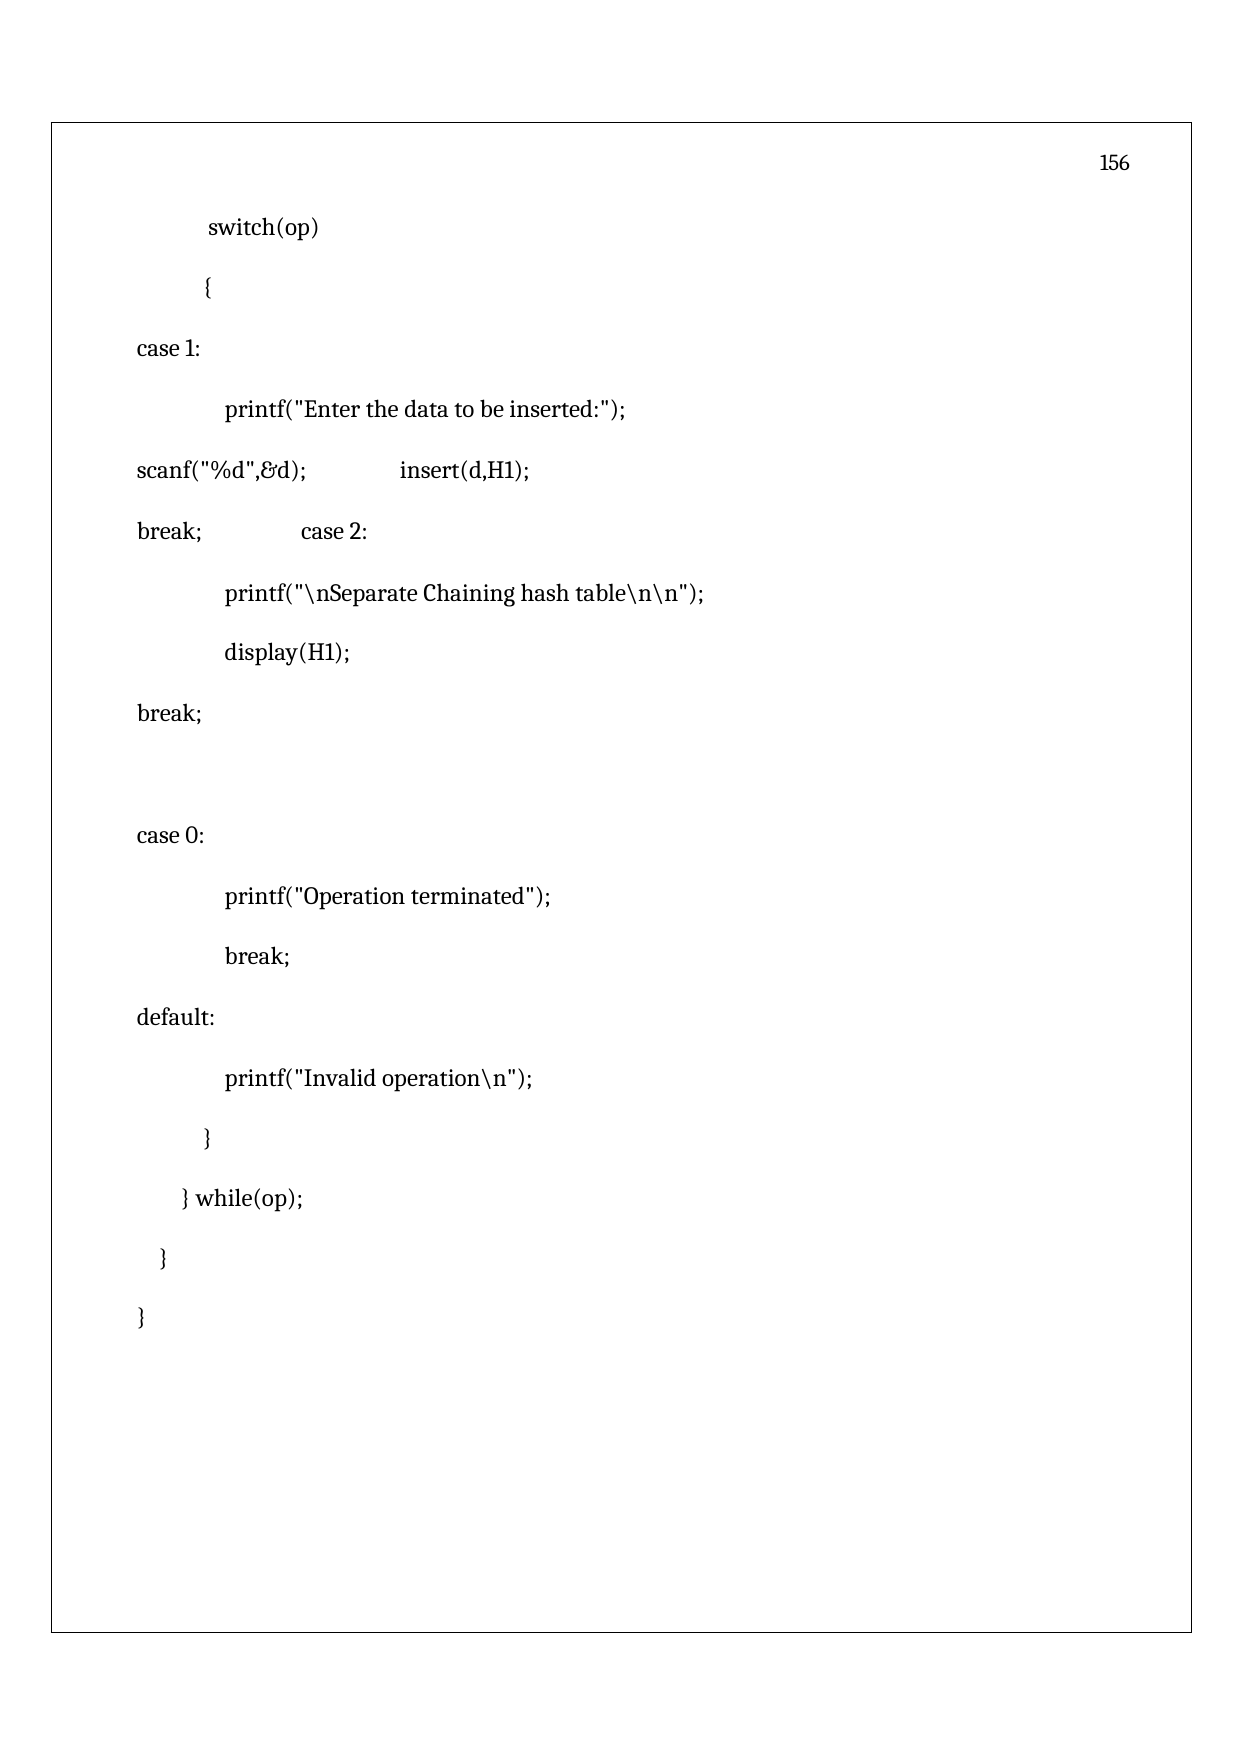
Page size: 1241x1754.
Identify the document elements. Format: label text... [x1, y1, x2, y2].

table_header 156 [1099, 123, 1191, 1632]
table_header switch(op) { case 1: printf("Enter the data to be inserted:"); scanf("%d",&d); insert(d,H1); break; case 2: printf("\nSeparate Chaining hash table\n\n"); display(H1); break; case 0: printf("Operation terminated"); break; default: printf("Invalid operation\n"); } } while(op); } } [52, 123, 1099, 1632]
